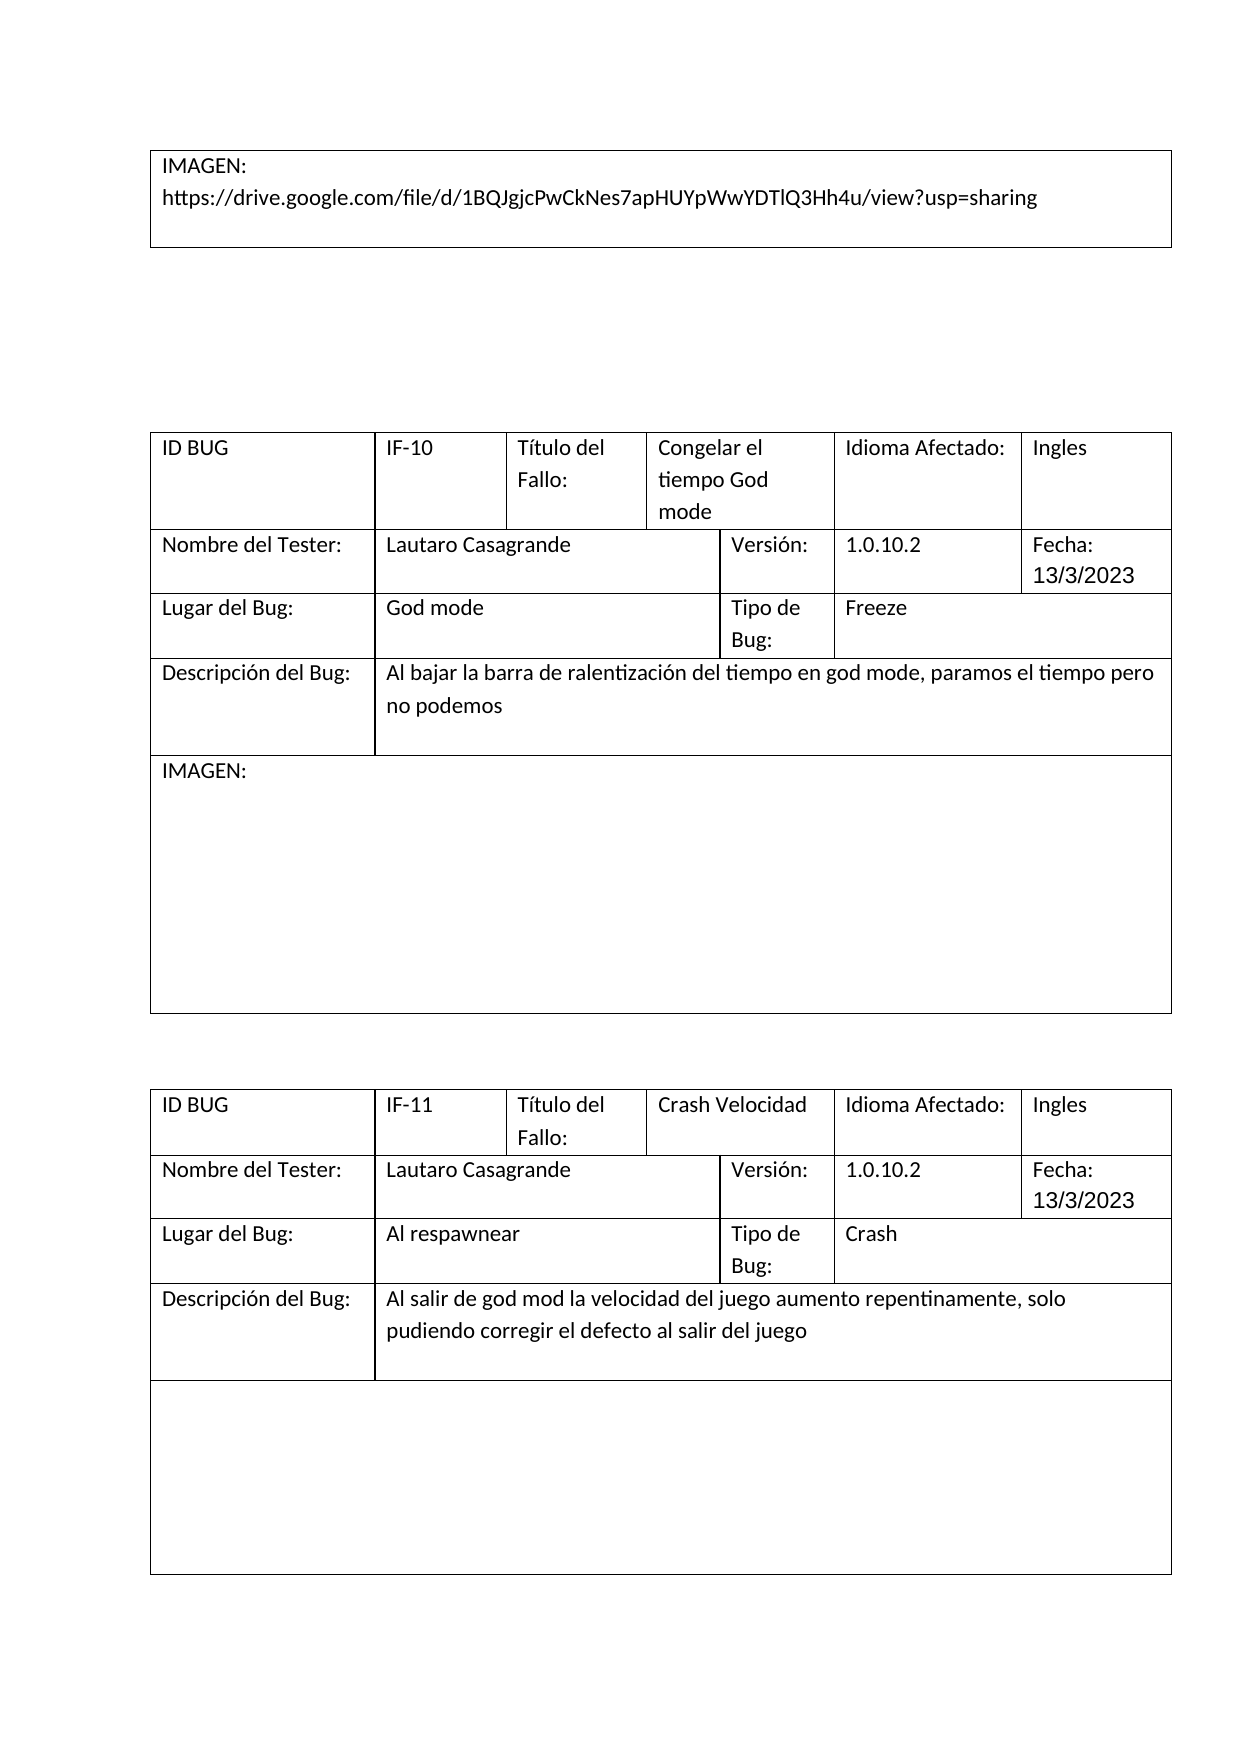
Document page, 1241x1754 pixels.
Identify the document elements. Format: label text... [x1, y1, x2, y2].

table_header Crash Velocidad [647, 1090, 834, 1154]
table_cell Lugar del Bug: [151, 594, 374, 657]
table_cell Descripción del Bug: [151, 659, 374, 755]
table_cell Al bajar la barra de ralentización del tiempo en god mode, paramos el tiempo pero no podemos [376, 659, 1171, 755]
table_header Título del Fallo: [507, 1090, 646, 1154]
table_cell Lautaro Casagrande [376, 530, 719, 592]
table_cell Al salir de god mod la velocidad del juego aumento repentinamente, solo pudiendo corregir el defecto al salir del juego [376, 1284, 1171, 1380]
table_header Título del Fallo: [507, 433, 646, 529]
table_cell Tipo de Bug: [721, 1219, 834, 1283]
table_cell Al respawnear [376, 1219, 719, 1283]
table_header Ingles [1022, 433, 1171, 529]
table_cell [151, 1381, 1171, 1574]
table_header Idioma Afectado: [835, 1090, 1021, 1154]
table_cell Freeze [835, 594, 1171, 657]
table_header Idioma Afectado: [835, 433, 1021, 529]
table_header Ingles [1022, 1090, 1171, 1154]
table_cell Nombre del Tester: [151, 530, 374, 592]
table_cell Descripción del Bug: [151, 1284, 374, 1380]
table_cell 1.0.10.2 [835, 1156, 1021, 1218]
table_header ID BUG [151, 433, 374, 529]
table_cell Versión: [721, 1156, 834, 1218]
table_cell Crash [835, 1219, 1171, 1283]
table_cell Tipo de Bug: [721, 594, 834, 657]
table_cell Fecha: 13/3/2023 [1022, 1156, 1171, 1218]
table_cell Versión: [721, 530, 834, 592]
table_header ID BUG [151, 1090, 374, 1154]
table_cell God mode [376, 594, 719, 657]
table_header IF-10 [376, 433, 506, 529]
table_cell Lugar del Bug: [151, 1219, 374, 1283]
table_header IF-11 [376, 1090, 506, 1154]
table_cell 1.0.10.2 [835, 530, 1021, 592]
table_cell IMAGEN: https://drive.google.com/file/d/1BQJgjcPwCkNes7apHUYpWwYDTlQ3Hh4u/view?usp=sharing [151, 151, 1171, 247]
table_cell Fecha: 13/3/2023 [1022, 530, 1171, 592]
table_cell Lautaro Casagrande [376, 1156, 719, 1218]
table_cell IMAGEN: [151, 756, 1171, 1013]
table_header Congelar el tiempo God mode [647, 433, 834, 529]
table_cell Nombre del Tester: [151, 1156, 374, 1218]
